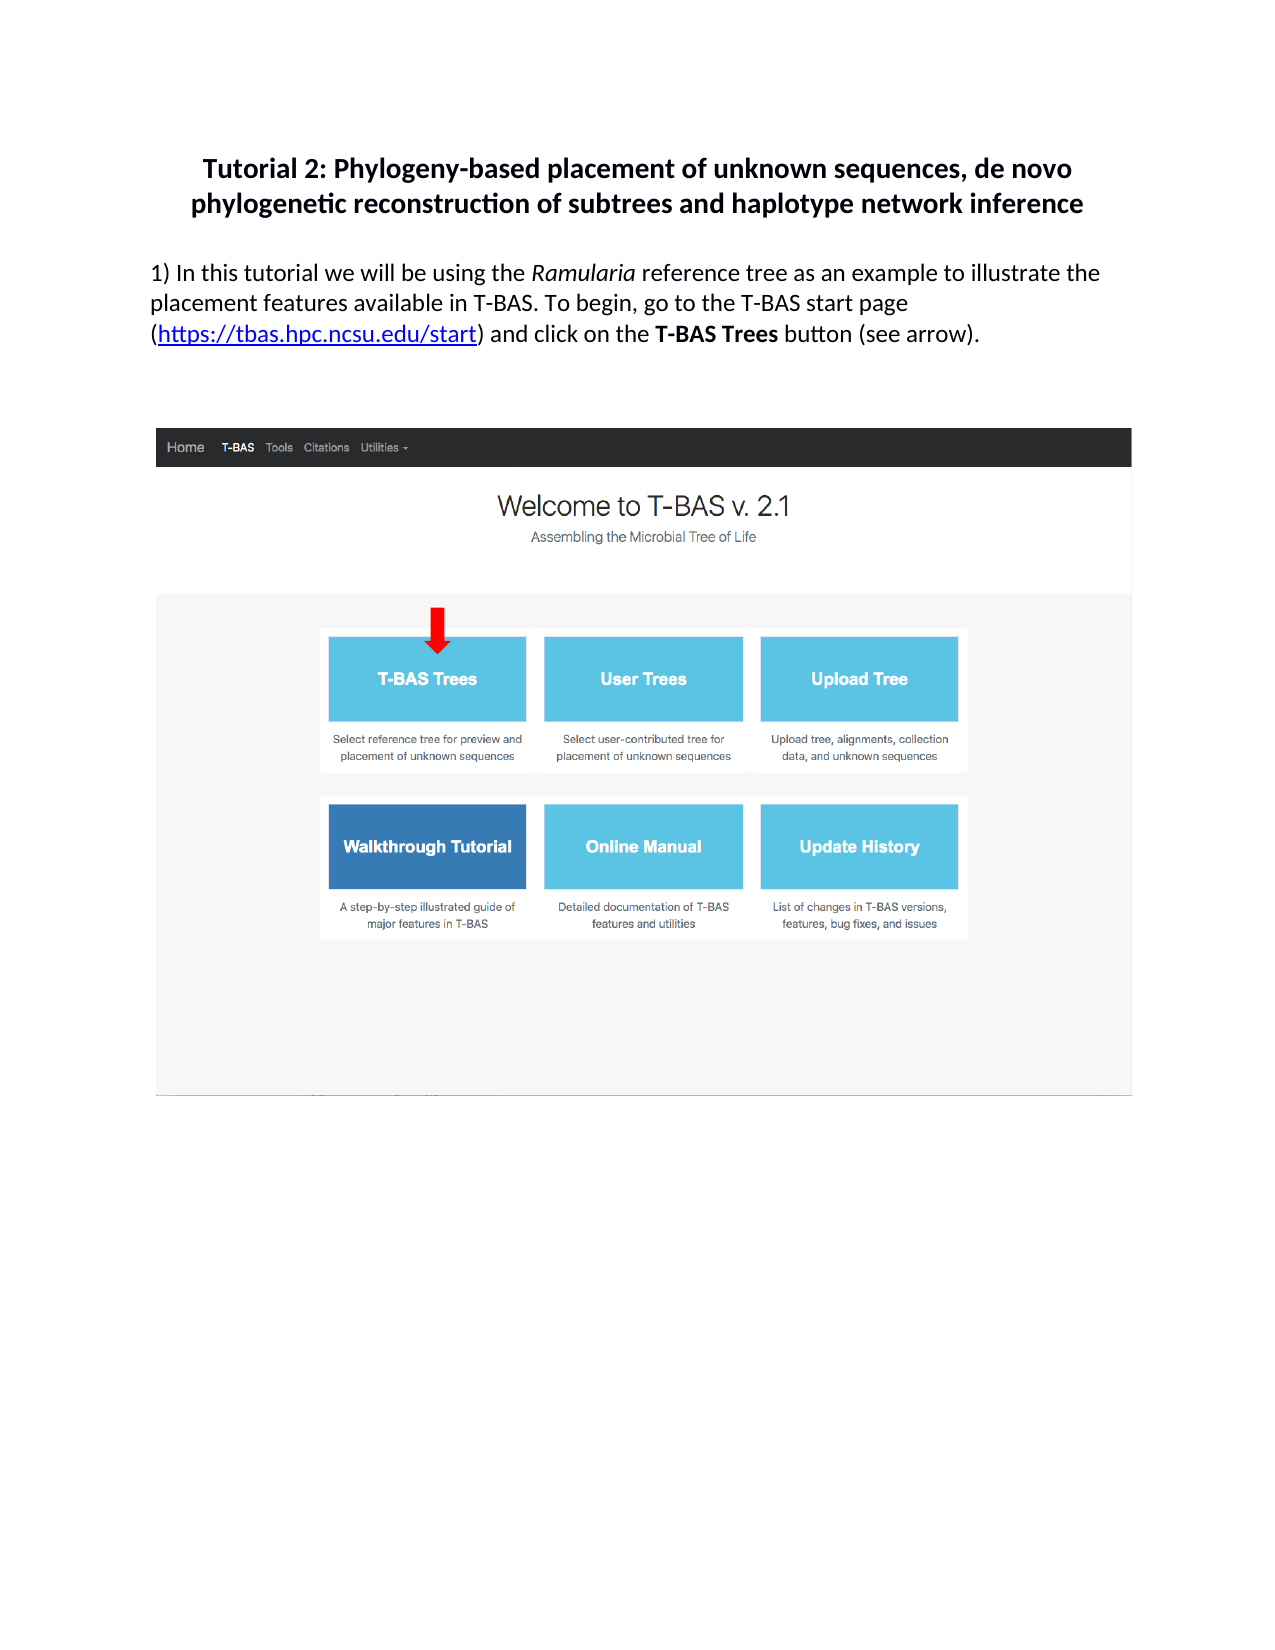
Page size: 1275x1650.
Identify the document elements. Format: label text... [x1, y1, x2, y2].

text 1) In this tutorial we will be using the Ramularia reference tree as an example to illustrate the placement features available in T-BAS. To begin, go to the T-BAS start page (https://tbas.hpc.ncsu.edu/start) and click on the T-BAS Trees button (see arrow). [150, 257, 1125, 348]
picture [156, 428, 1132, 1096]
text Tutorial 2: Phylogeny-based placement of unknown sequences, de novo phylogenetic reconstruction of subtrees and haplotype network inference [150, 150, 1125, 221]
